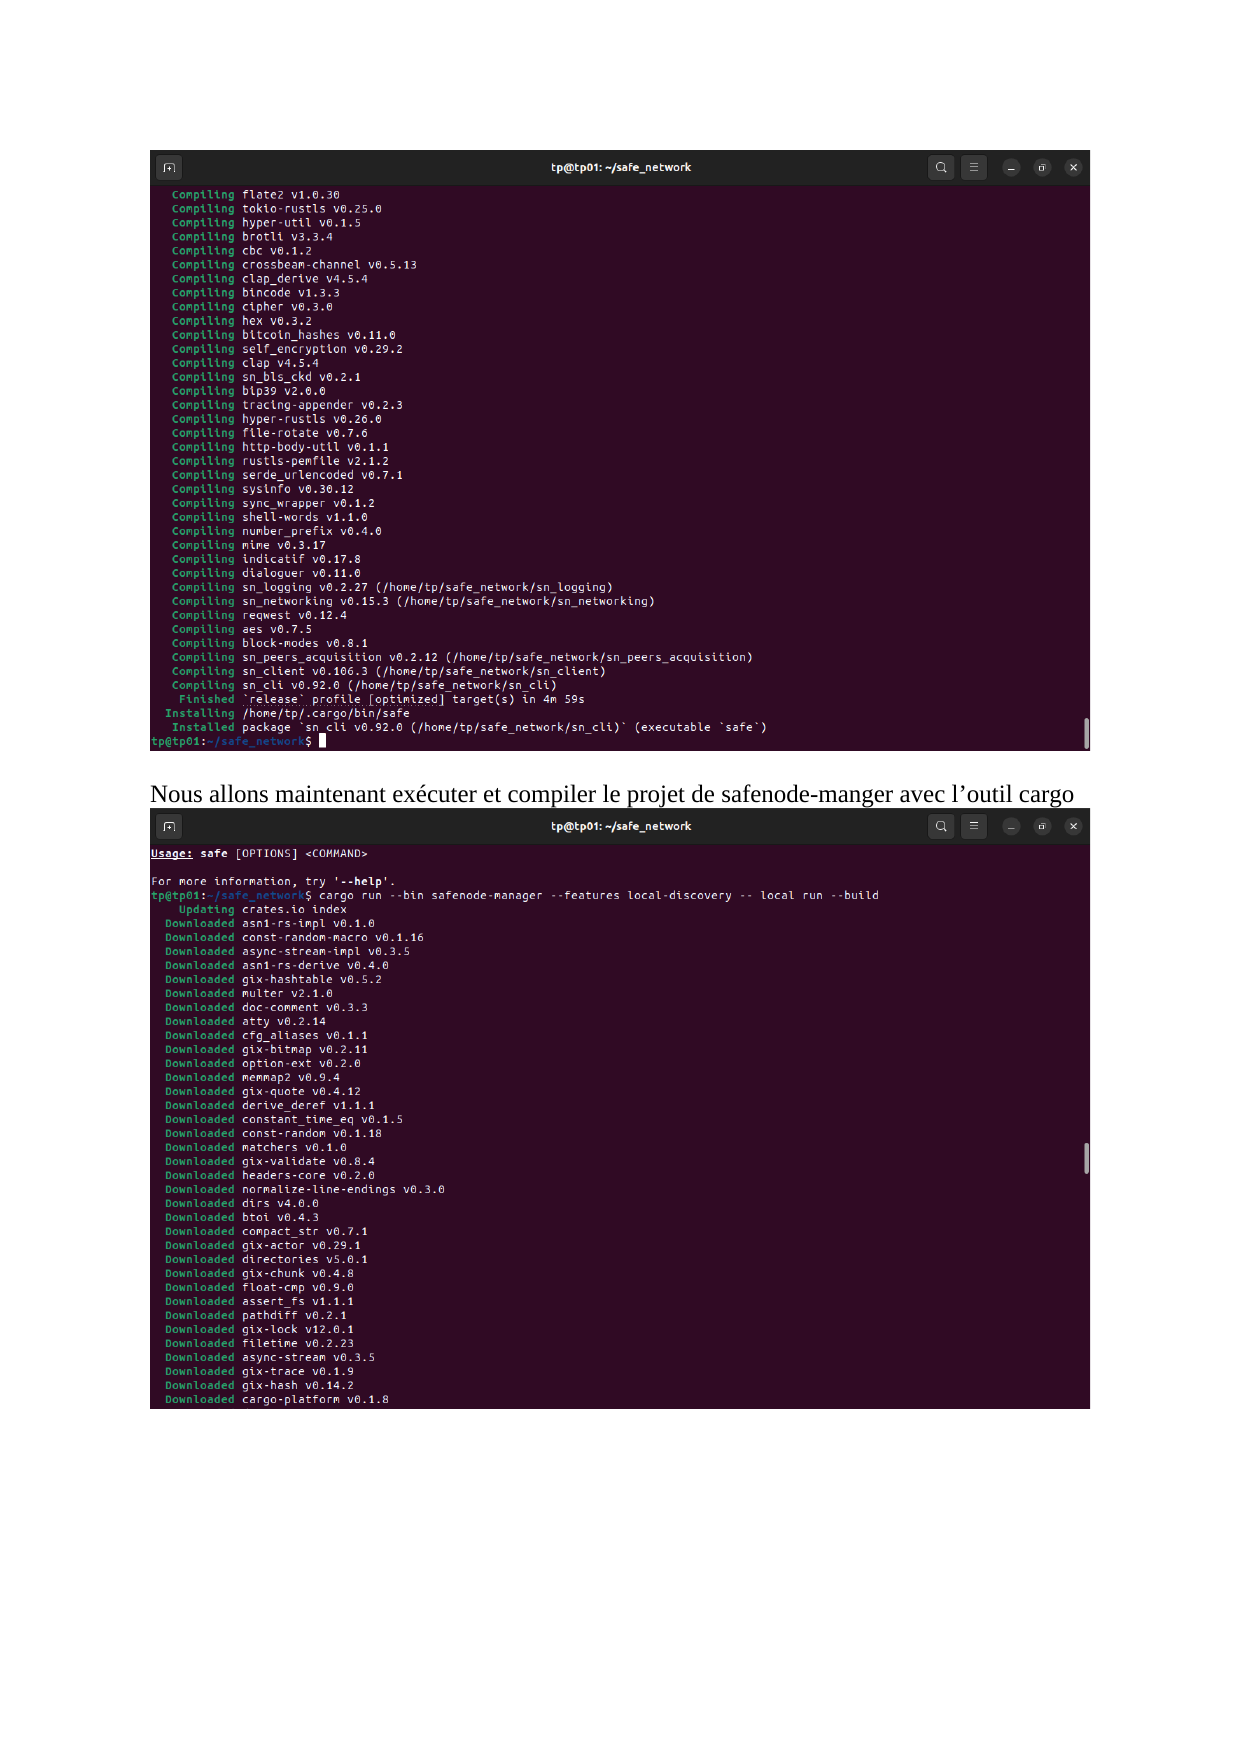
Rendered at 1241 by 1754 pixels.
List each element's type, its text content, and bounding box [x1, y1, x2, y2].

picture [150, 808, 1091, 1409]
picture [150, 150, 1091, 751]
text Nous allons maintenant exécuter et compiler le projet de safenode-manger avec l’outil cargo [150, 779, 1090, 808]
